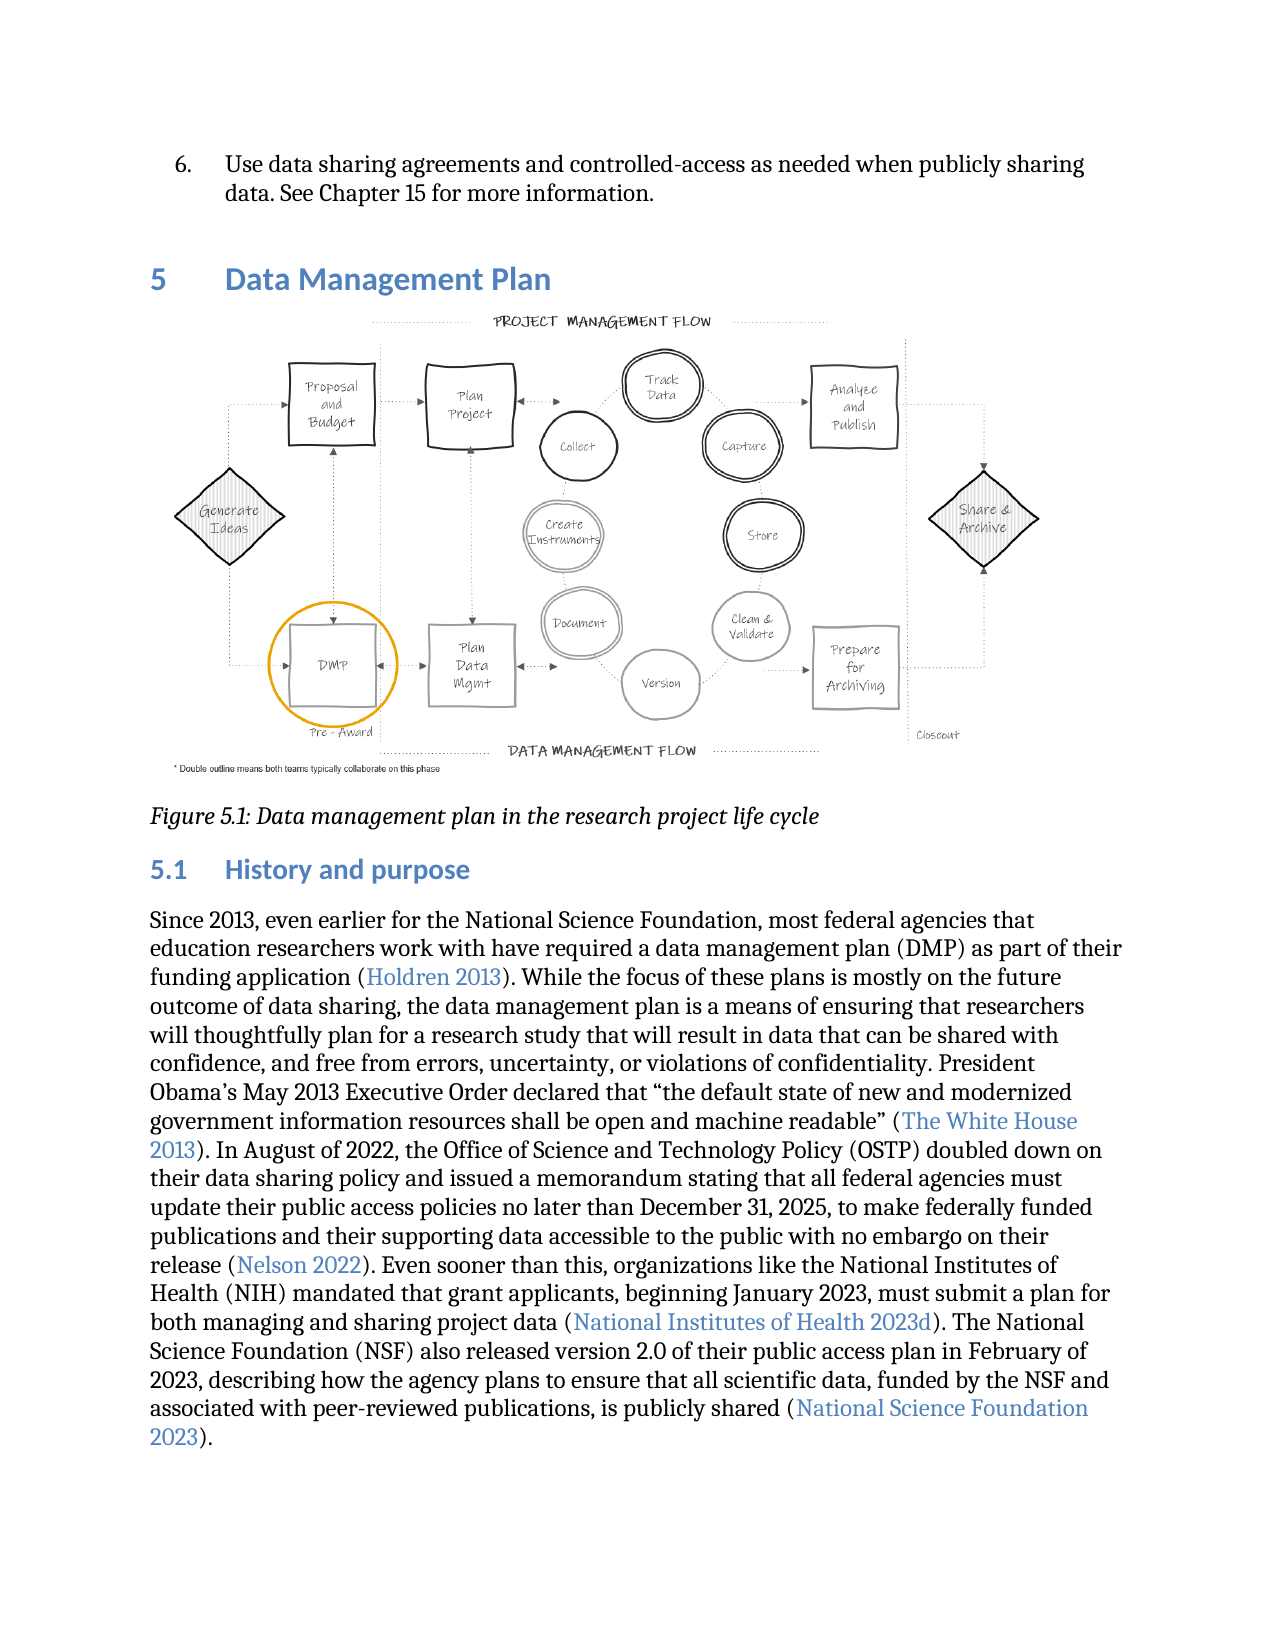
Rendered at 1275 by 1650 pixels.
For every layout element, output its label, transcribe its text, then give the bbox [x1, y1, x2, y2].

subtitle 5 Data Management Plan [150, 257, 1125, 298]
list Use data sharing agreements and controlled-access as needed when publicly sharing data. See Chapter 15 for more information. [175, 150, 1125, 207]
text Figure 5.1: Data management plan in the research project life cycle [150, 802, 1125, 830]
text Since 2013, even earlier for the National Science Foundation, most federal agencies that education researchers work with have required a data management plan (DMP) as part of their funding application (Holdren 2013). While the focus of these plans is mostly on the future outcome of data sharing, the data management plan is a means of ensuring that researchers will thoughtfully plan for a research study that will result in data that can be shared with confidence, and free from errors, uncertainty, or violations of confidentiality. President Obama’s May 2013 Executive Order declared that “the default state of new and modernized government information resources shall be open and machine readable” (The White House 2013). In August of 2022, the Office of Science and Technology Policy (OSTP) doubled down on their data sharing policy and issued a memorandum stating that all federal agencies must update their public access policies no later than December 31, 2025, to make federally funded publications and their supporting data accessible to the public with no embargo on their release (Nelson 2022). Even sooner than this, organizations like the National Institutes of Health (NIH) mandated that grant applicants, beginning January 2023, must submit a plan for both managing and sharing project data (National Institutes of Health 2023d). The National Science Foundation (NSF) also released version 2.0 of their public access plan in February of 2023, describing how the agency plans to ensure that all scientific data, funded by the NSF and associated with peer-reviewed publications, is publicly shared (National Science Foundation 2023). [150, 906, 1125, 1452]
subtitle 5.1 History and purpose [150, 851, 1125, 887]
picture [168, 298, 1044, 781]
